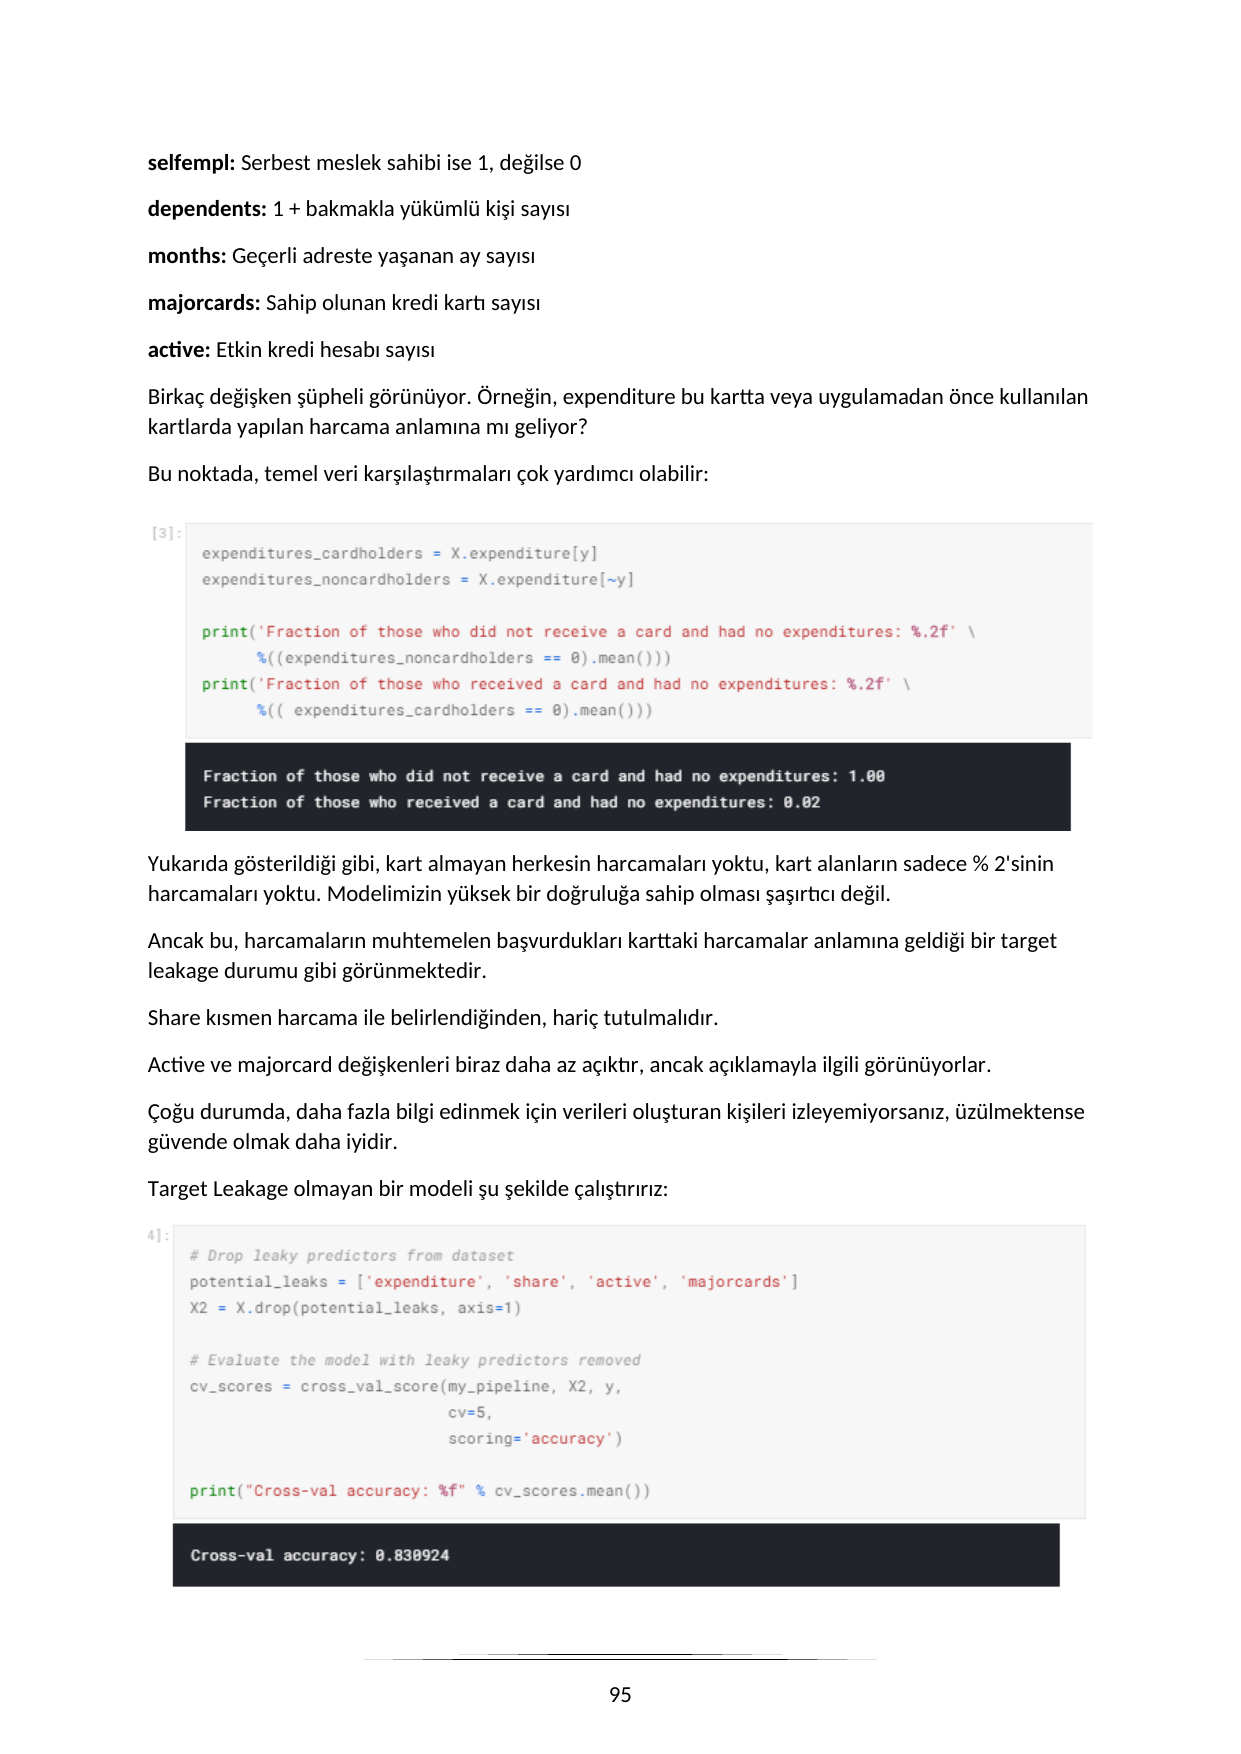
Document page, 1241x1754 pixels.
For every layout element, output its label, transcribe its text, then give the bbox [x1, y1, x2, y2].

text Ancak bu, harcamaların muhtemelen başvurdukları karttaki harcamalar anlamına geldiği bir target leakage durumu gibi görünmektedir. [148, 926, 1093, 985]
text Yukarıda gösterildiği gibi, kart almayan herkesin harcamaları yoktu, kart alanların sadece % 2'sinin harcamaları yoktu. Modelimizin yüksek bir doğruluğa sahip olması şaşırtıcı değil. [148, 849, 1093, 908]
text active: Etkin kredi hesabı sayısı [148, 335, 1093, 363]
text Target Leakage olmayan bir modeli şu şekilde çalıştırırız: [148, 1174, 1093, 1202]
text majorcards: Sahip olunan kredi kartı sayısı [148, 288, 1093, 316]
text months: Geçerli adreste yaşanan ay sayısı [148, 241, 1093, 269]
picture [147, 1221, 1093, 1591]
text selfempl: Serbest meslek sahibi ise 1, değilse 0 [148, 148, 1093, 176]
text Bu noktada, temel veri karşılaştırmaları çok yardımcı olabilir: [148, 459, 1093, 487]
text Çoğu durumda, daha fazla bilgi edinmek için verileri oluşturan kişileri izleyemiyorsanız, üzülmektense güvende olmak daha iyidir. [148, 1097, 1093, 1156]
text dependents: 1 + bakmakla yükümlü kişi sayısı [148, 194, 1093, 222]
text Active ve majorcard değişkenleri biraz daha az açıktır, ancak açıklamayla ilgili görünüyorlar. [148, 1050, 1093, 1078]
text Birkaç değişken şüpheli görünüyor. Örneğin, expenditure bu kartta veya uygulamadan önce kullanılan kartlarda yapılan harcama anlamına mı geliyor? [148, 382, 1093, 440]
text Share kısmen harcama ile belirlendiğinden, hariç tutulmalıdır. [148, 1003, 1093, 1032]
picture [147, 506, 1093, 831]
